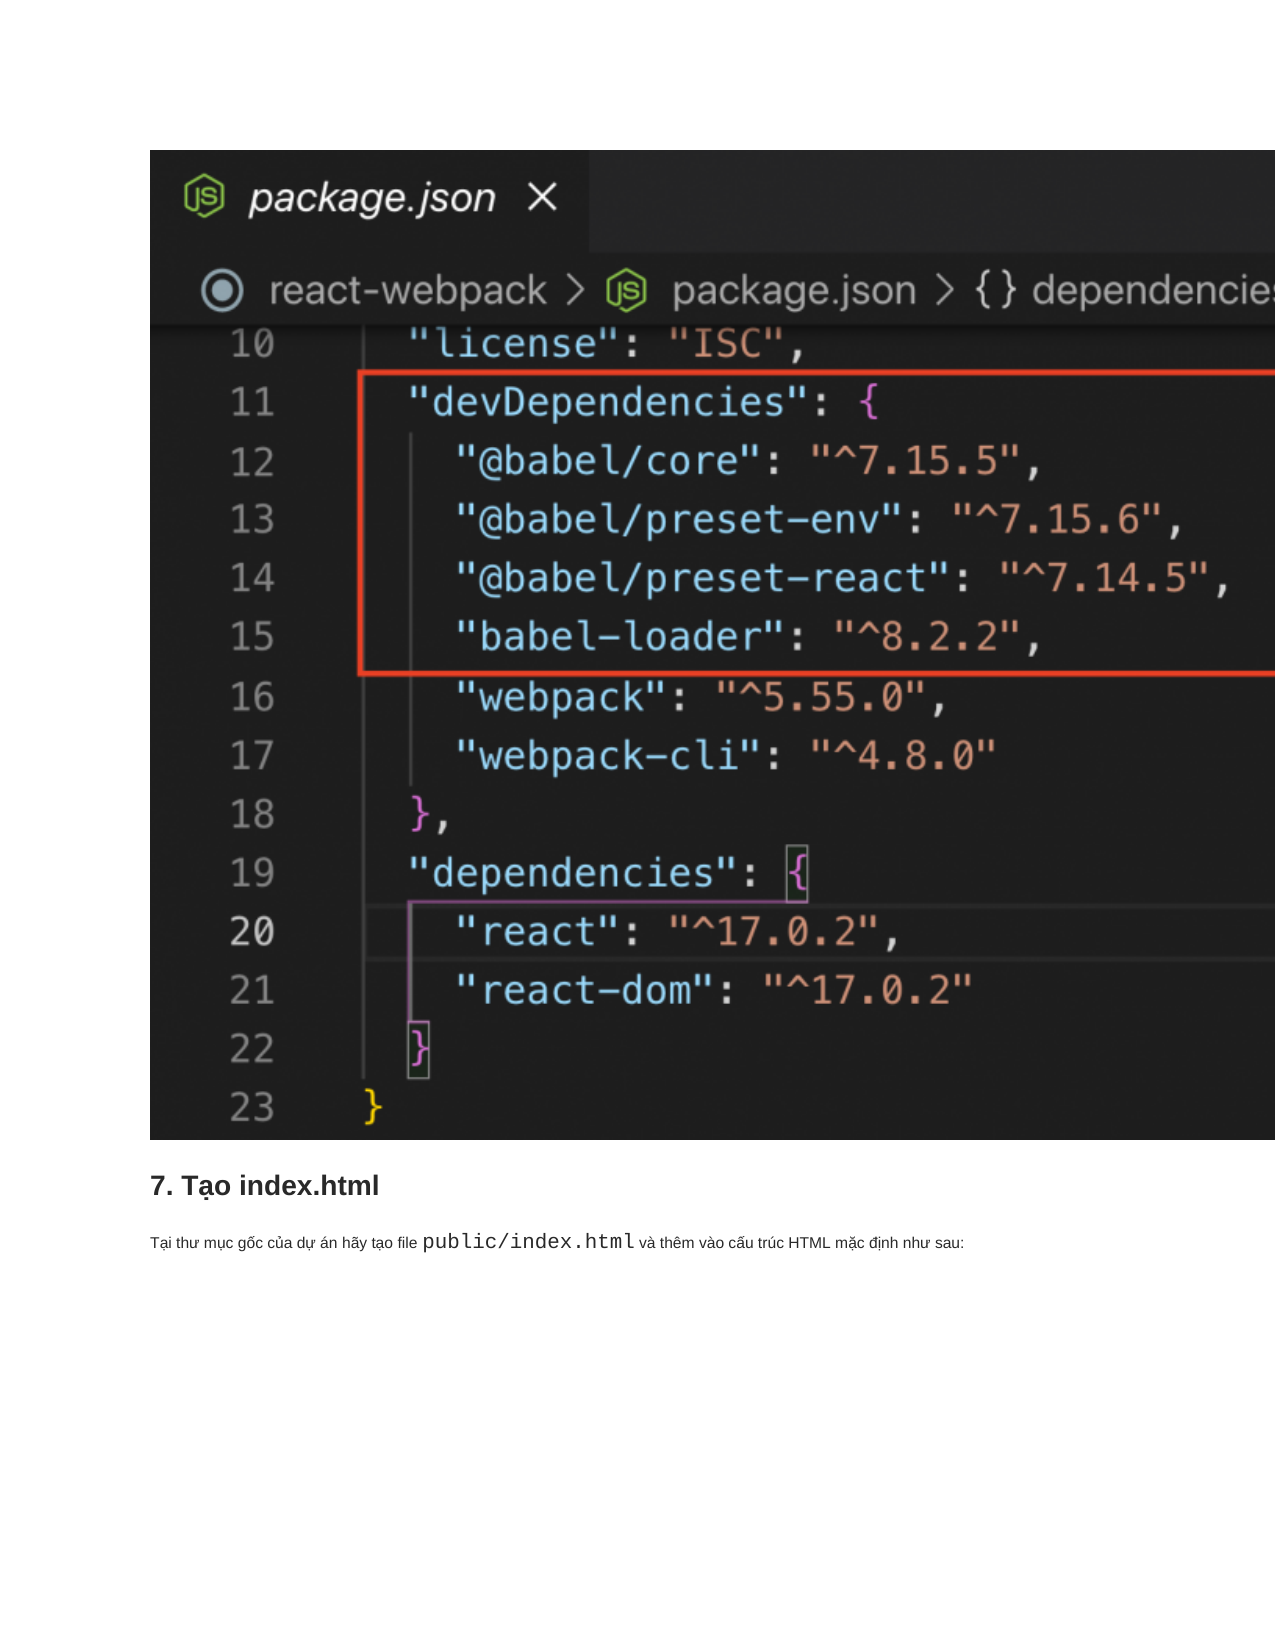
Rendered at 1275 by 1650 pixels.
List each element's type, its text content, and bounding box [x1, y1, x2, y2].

text 7. Tạo index.html [150, 1169, 1125, 1202]
picture [150, 150, 1275, 1140]
text Tại thư mục gốc của dự án hãy tạo file public/index.html và thêm vào cấu trúc HTML mặc định như sau: [150, 1231, 1125, 1254]
